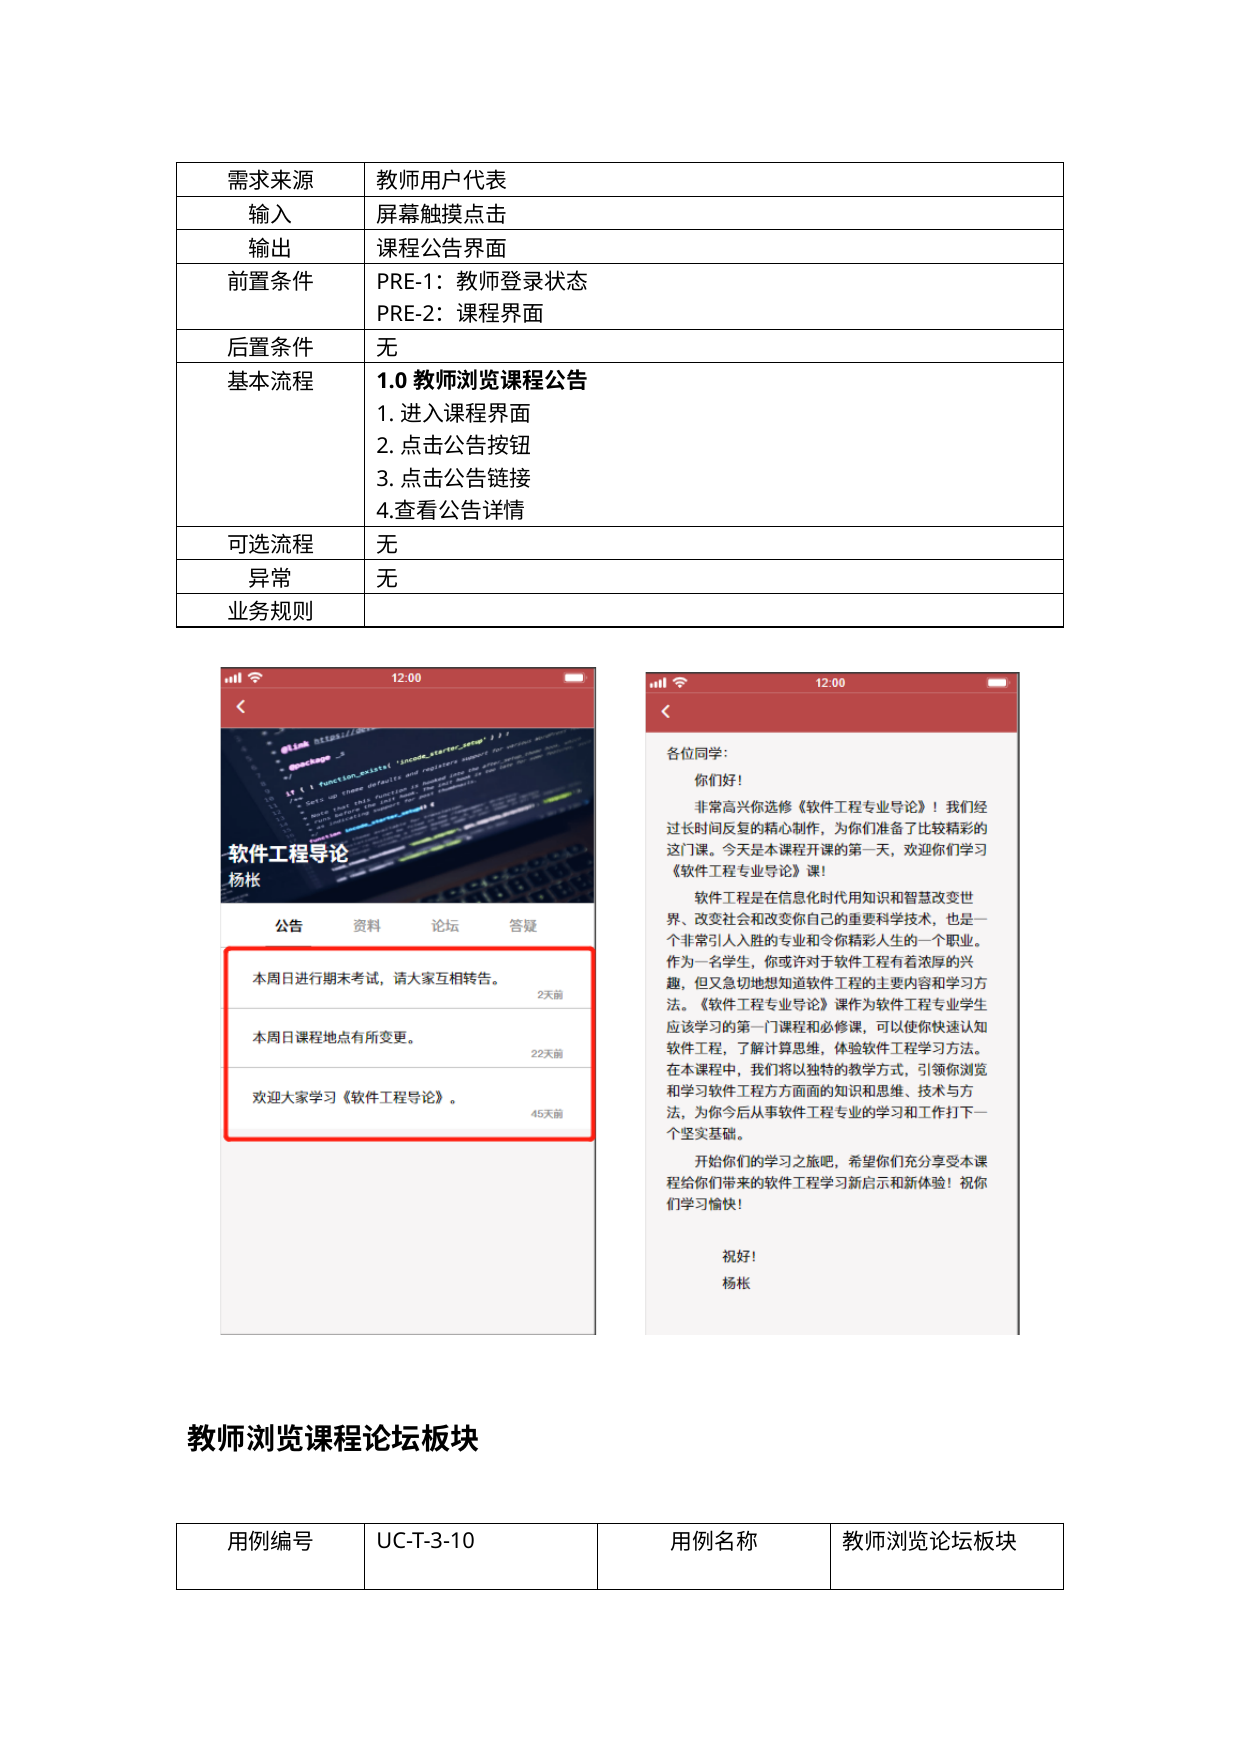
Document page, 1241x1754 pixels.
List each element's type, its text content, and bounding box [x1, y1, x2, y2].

table_cell 基本流程 [177, 363, 364, 526]
table_header 用例名称 [598, 1524, 830, 1588]
table_cell 无 [365, 560, 1063, 593]
table_header 教师浏览论坛板块 [831, 1524, 1063, 1588]
table_cell 异常 [177, 560, 364, 593]
picture [645, 672, 1020, 1335]
table_cell 课程公告界面 [365, 230, 1063, 263]
table_cell 无 [365, 527, 1063, 559]
table_cell 需求来源 [177, 163, 364, 196]
table_cell 前置条件 [177, 264, 364, 329]
table_cell [365, 594, 1063, 626]
table_cell 输入 [177, 197, 364, 229]
table_header 用例编号 [177, 1524, 364, 1588]
table_cell PRE-1：教师登录状态 PRE-2：课程界面 [365, 264, 1063, 329]
table_cell 业务规则 [177, 594, 364, 626]
table_header UC-T-3-10 [365, 1524, 597, 1588]
subtitle 教师浏览课程论坛板块 [187, 1404, 1053, 1469]
picture [220, 667, 597, 1335]
table_cell 屏幕触摸点击 [365, 197, 1063, 229]
table_cell 1.0 教师浏览课程公告 1. 进入课程界面 2. 点击公告按钮 3. 点击公告链接 4.查看公告详情 [365, 363, 1063, 526]
table_cell 无 [365, 330, 1063, 362]
table_cell 后置条件 [177, 330, 364, 362]
table_cell 可选流程 [177, 527, 364, 559]
table_cell 教师用户代表 [365, 163, 1063, 196]
table_cell 输出 [177, 230, 364, 263]
